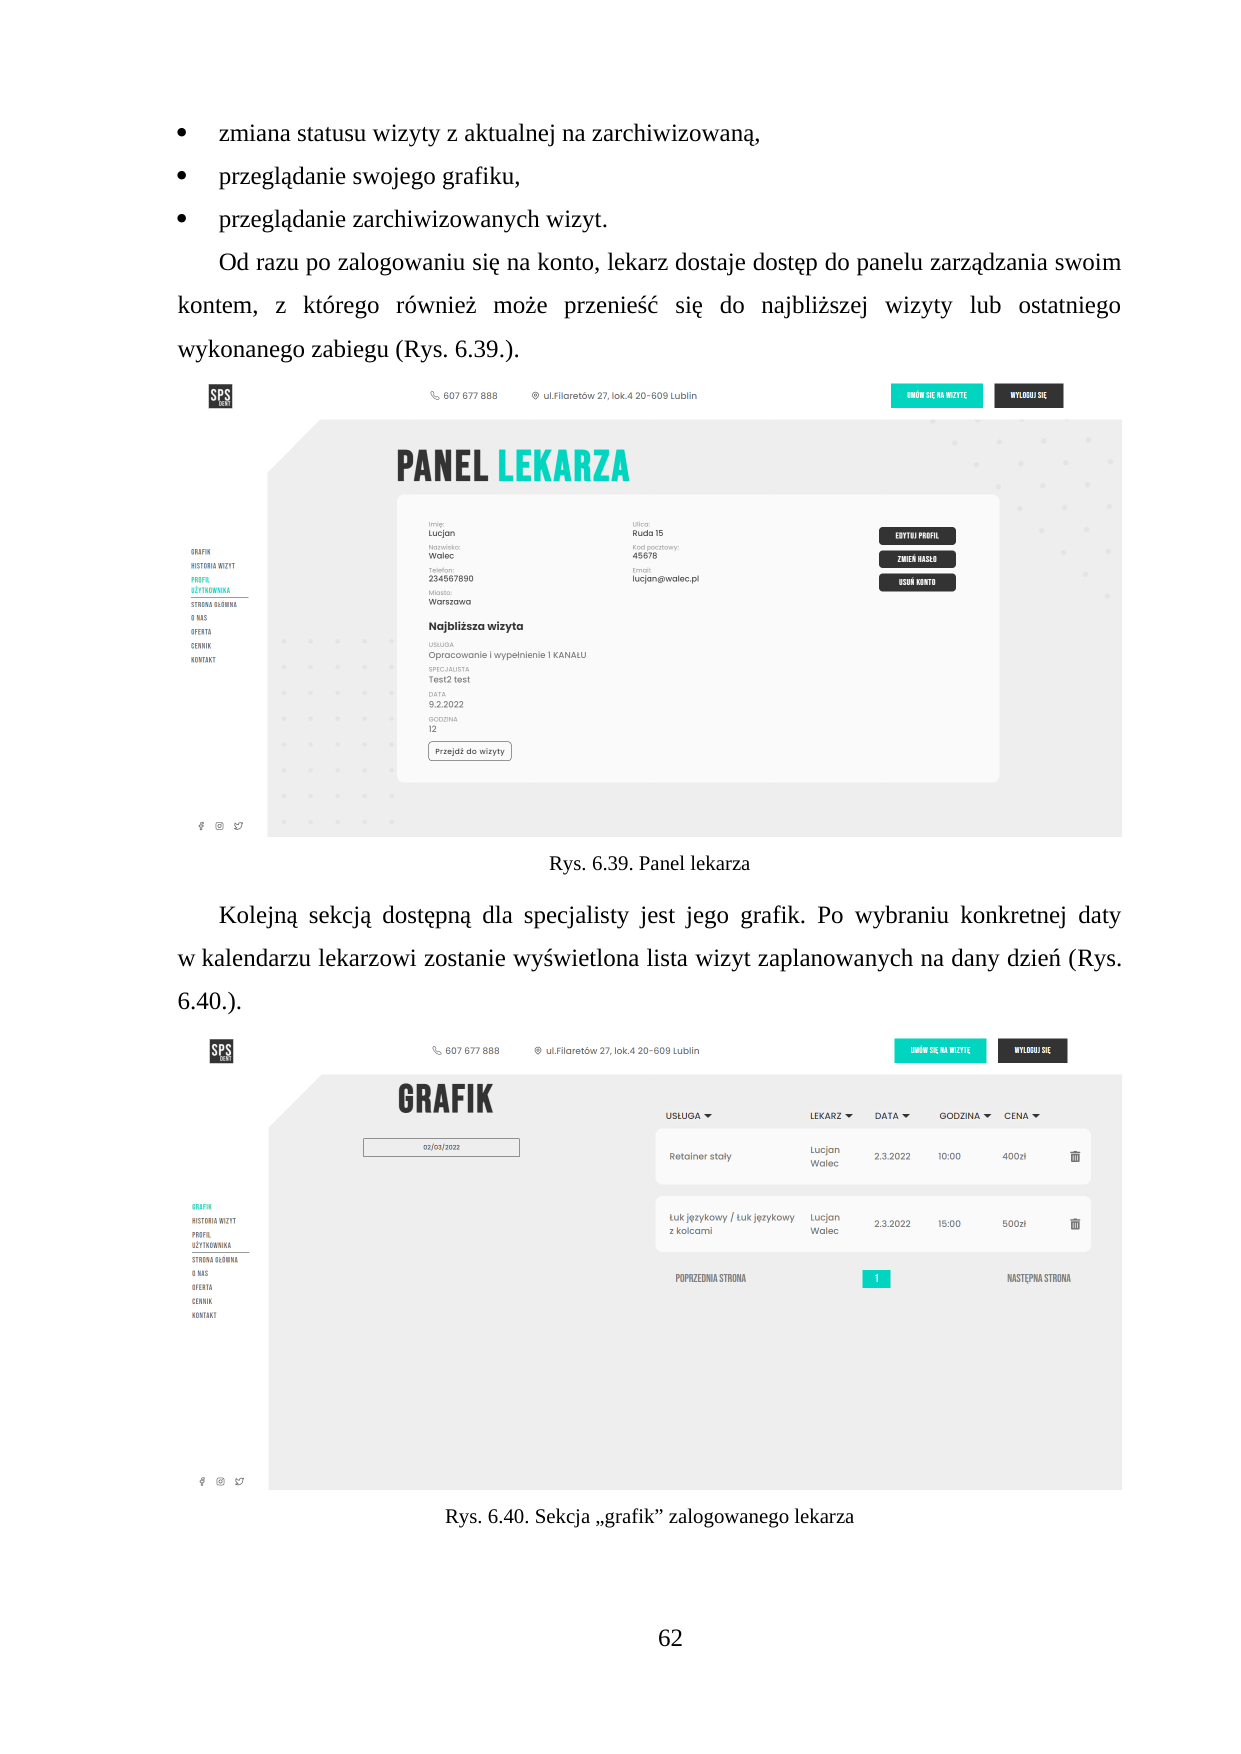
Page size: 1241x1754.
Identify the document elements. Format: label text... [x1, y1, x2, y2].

picture [177, 376, 1123, 837]
picture [177, 1029, 1123, 1490]
list przeglądanie zarchiwizowanych wizyt. [177, 204, 1122, 233]
list zmiana statusu wizyty z aktualnej na zarchiwizowaną, [177, 118, 1122, 147]
list przeglądanie swojego grafiku, [177, 161, 1122, 190]
